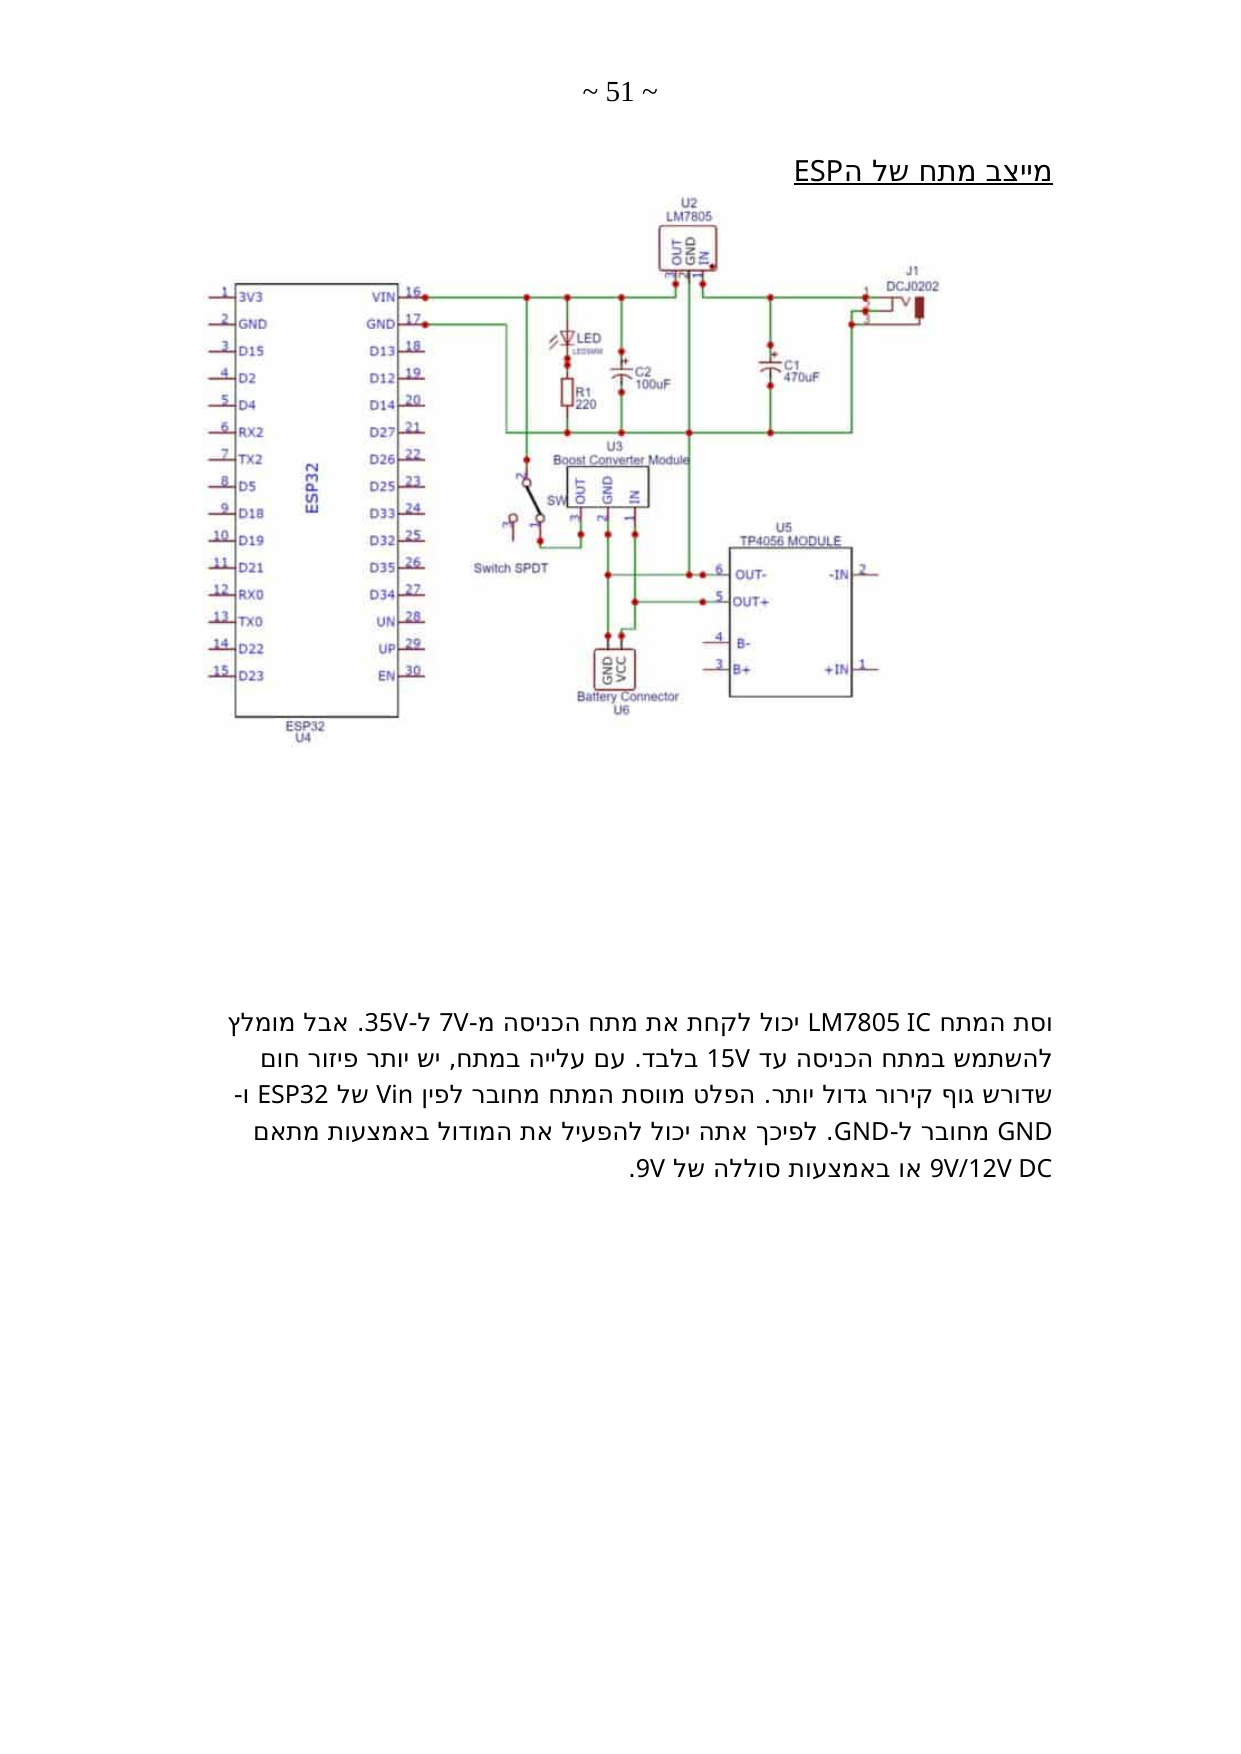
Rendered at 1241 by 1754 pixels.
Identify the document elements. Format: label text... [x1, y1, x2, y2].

picture [202, 195, 942, 747]
subtitle מייצב מתח של הESP [187, 150, 1053, 190]
text וסת המתח LM7805 IC יכול לקחת את מתח הכניסה מ-7V ל-35V. אבל מומלץ להשתמש במתח הכניסה עד 15V בלבד. עם עלייה במתח, יש יותר פיזור חום שדורש גוף קירור גדול יותר. הפלט מווסת המתח מחובר לפין Vin של ESP32 ו-GND מחובר ל-GND. לפיכך אתה יכול להפעיל את המודול באמצעות מתאם 9V/12V DC או באמצעות סוללה של 9V. [187, 1004, 1053, 1185]
